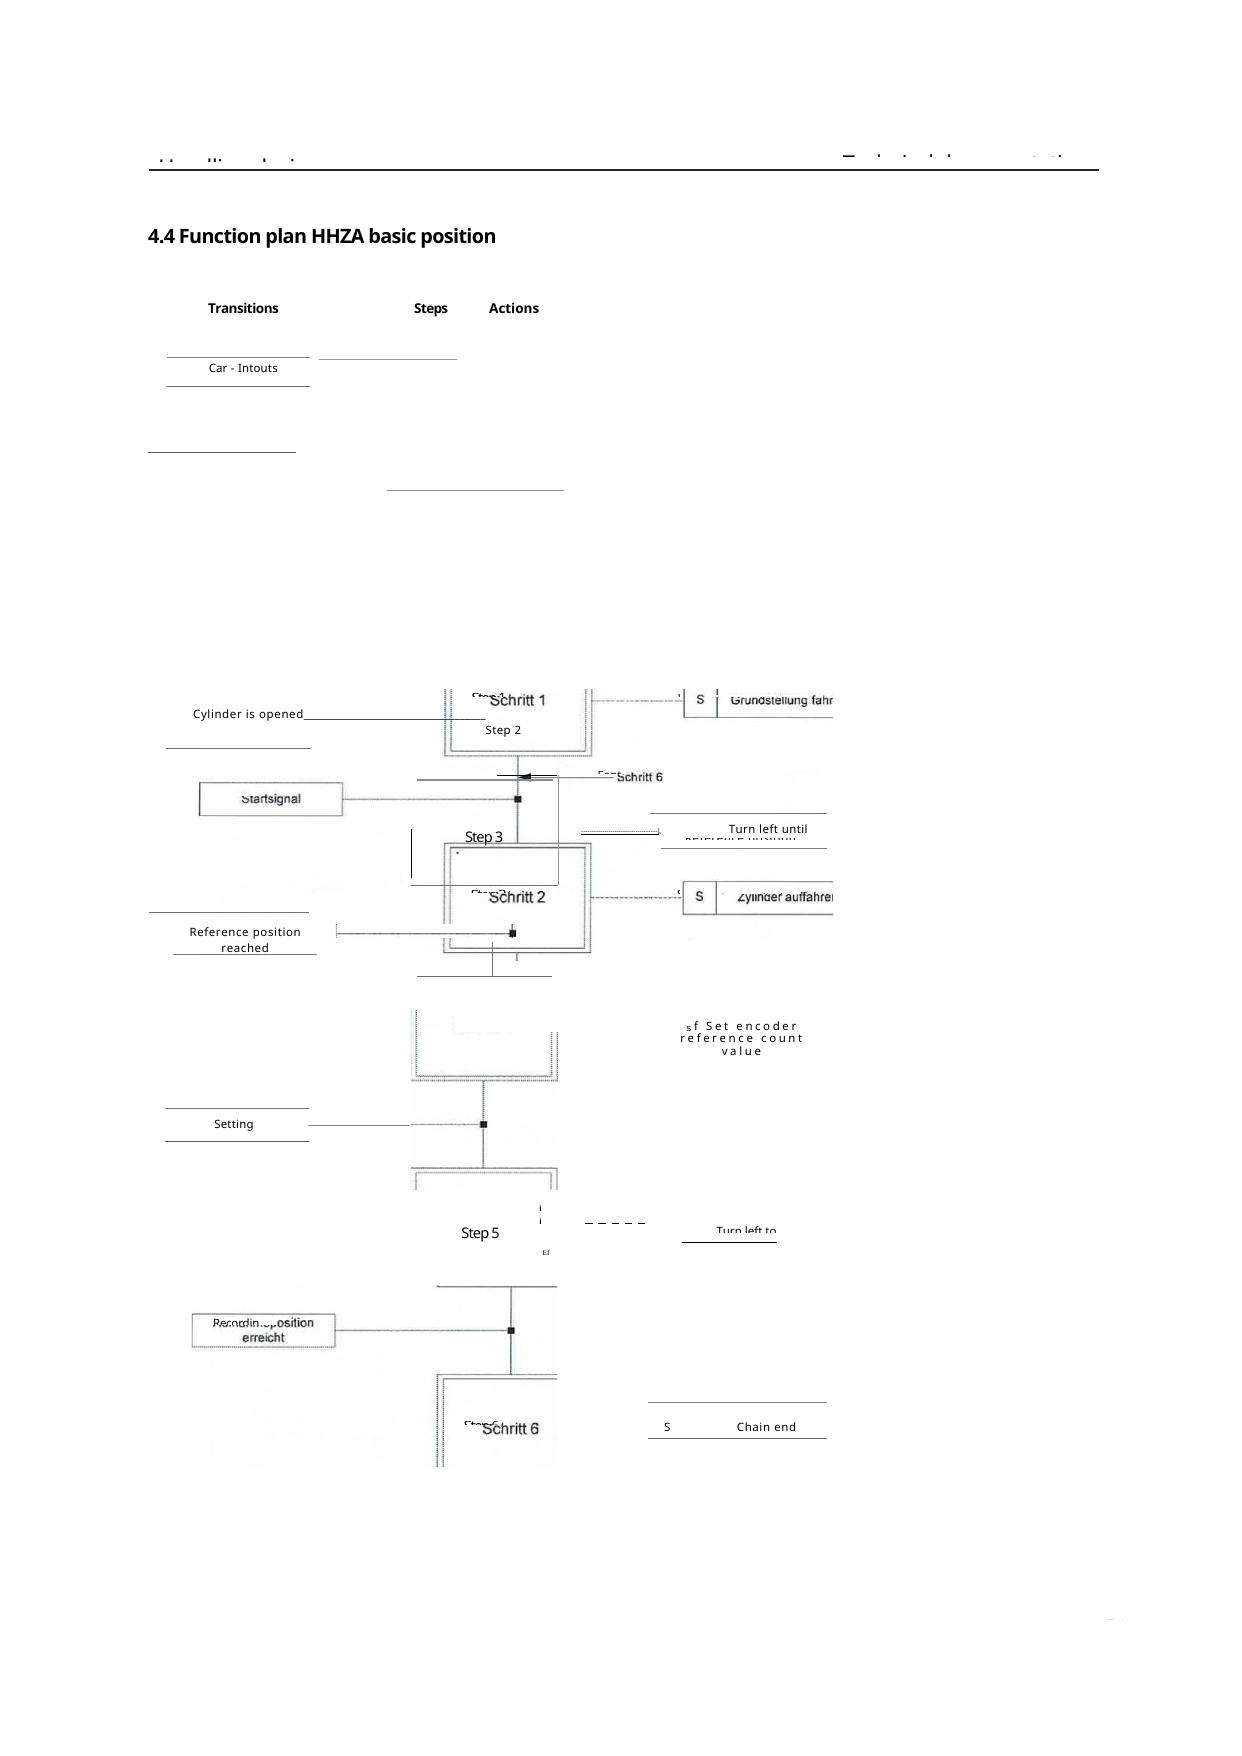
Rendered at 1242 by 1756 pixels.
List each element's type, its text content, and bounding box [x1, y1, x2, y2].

text Steps Actions [193, 384, 338, 399]
text Step 2 [485, 723, 835, 737]
picture [198, 689, 834, 706]
text Car - Intouts [148, 361, 338, 376]
picture [191, 1285, 558, 1467]
text 4.4 Function plan HHZA basic position [148, 223, 835, 250]
text Transitions [148, 298, 338, 349]
text Cylinder is opened [193, 706, 835, 722]
picture [198, 722, 834, 961]
picture [409, 1010, 558, 1190]
